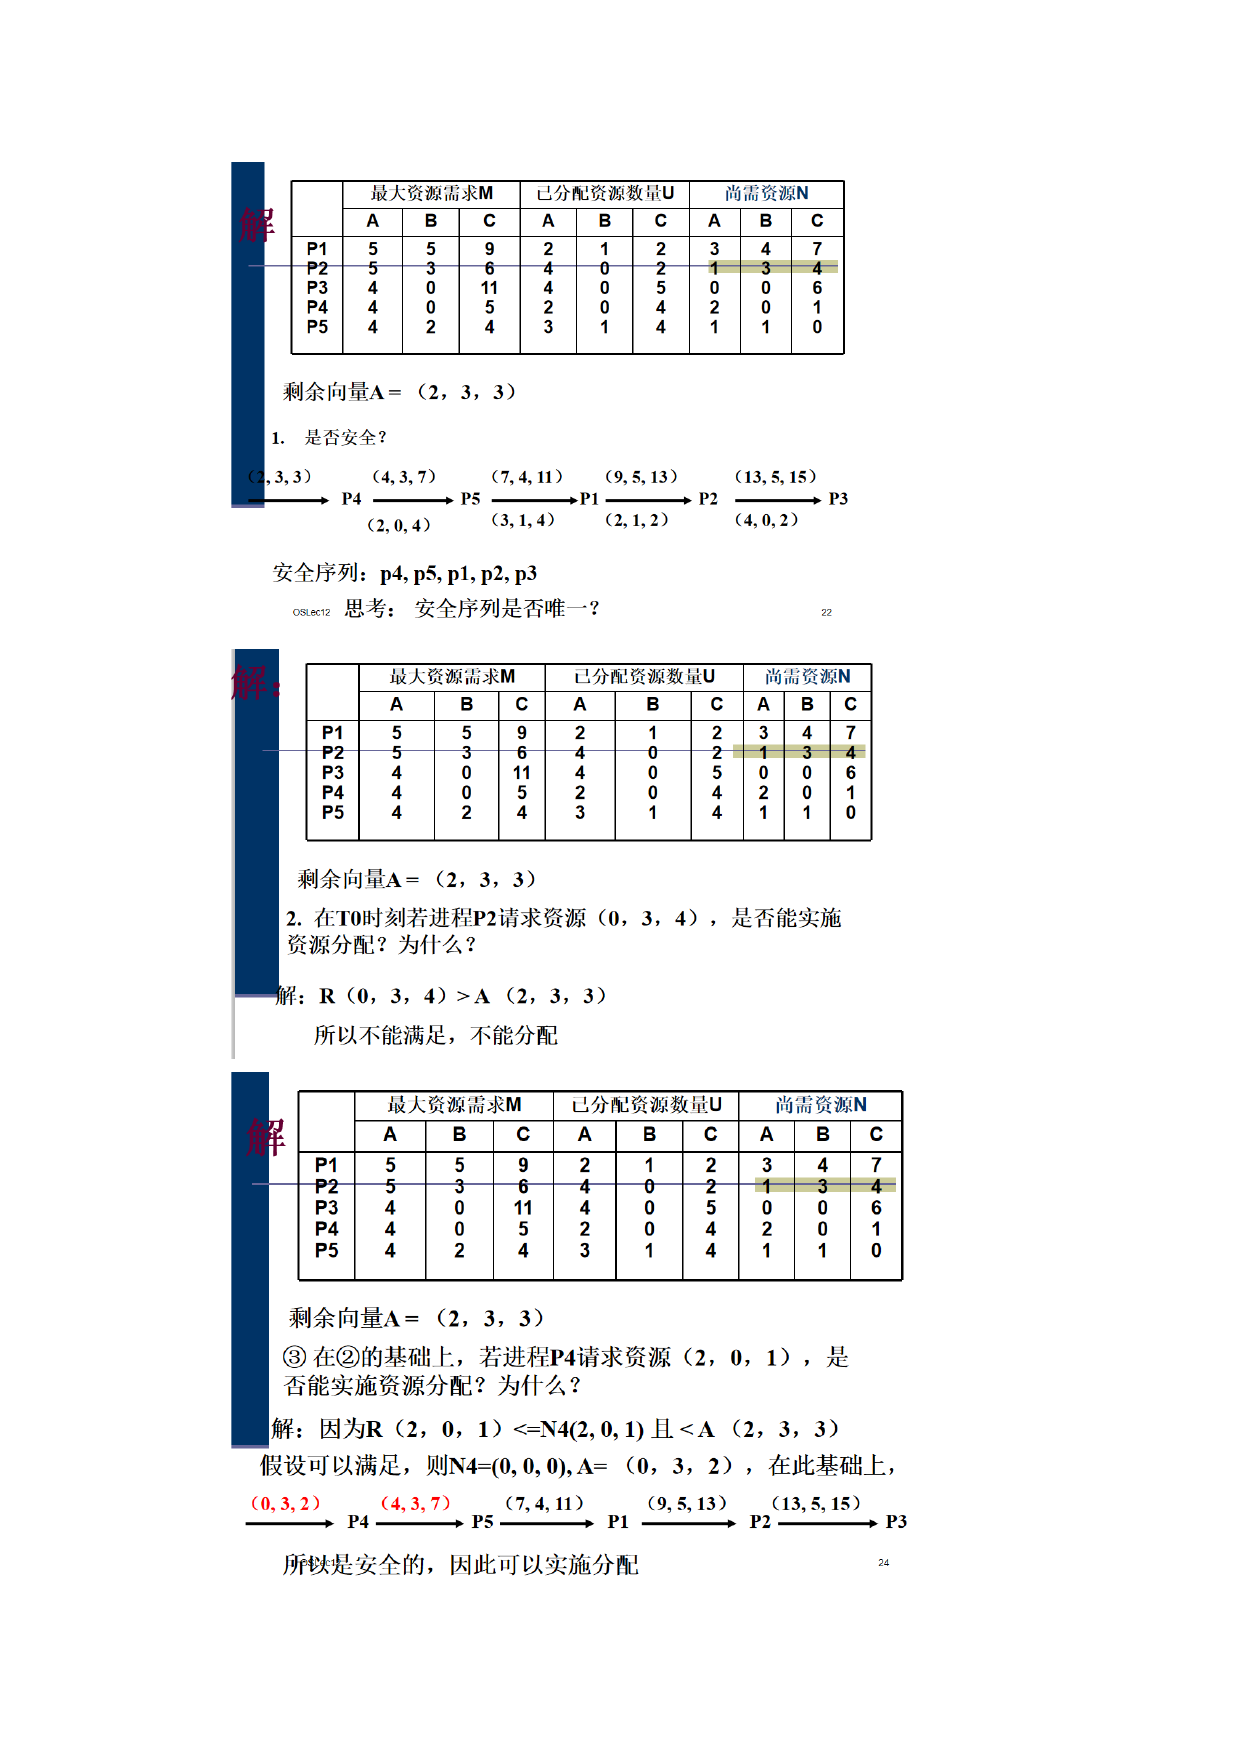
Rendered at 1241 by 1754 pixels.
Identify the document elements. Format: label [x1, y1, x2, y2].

picture [231, 162, 857, 627]
picture [231, 1072, 922, 1579]
picture [231, 649, 885, 1059]
